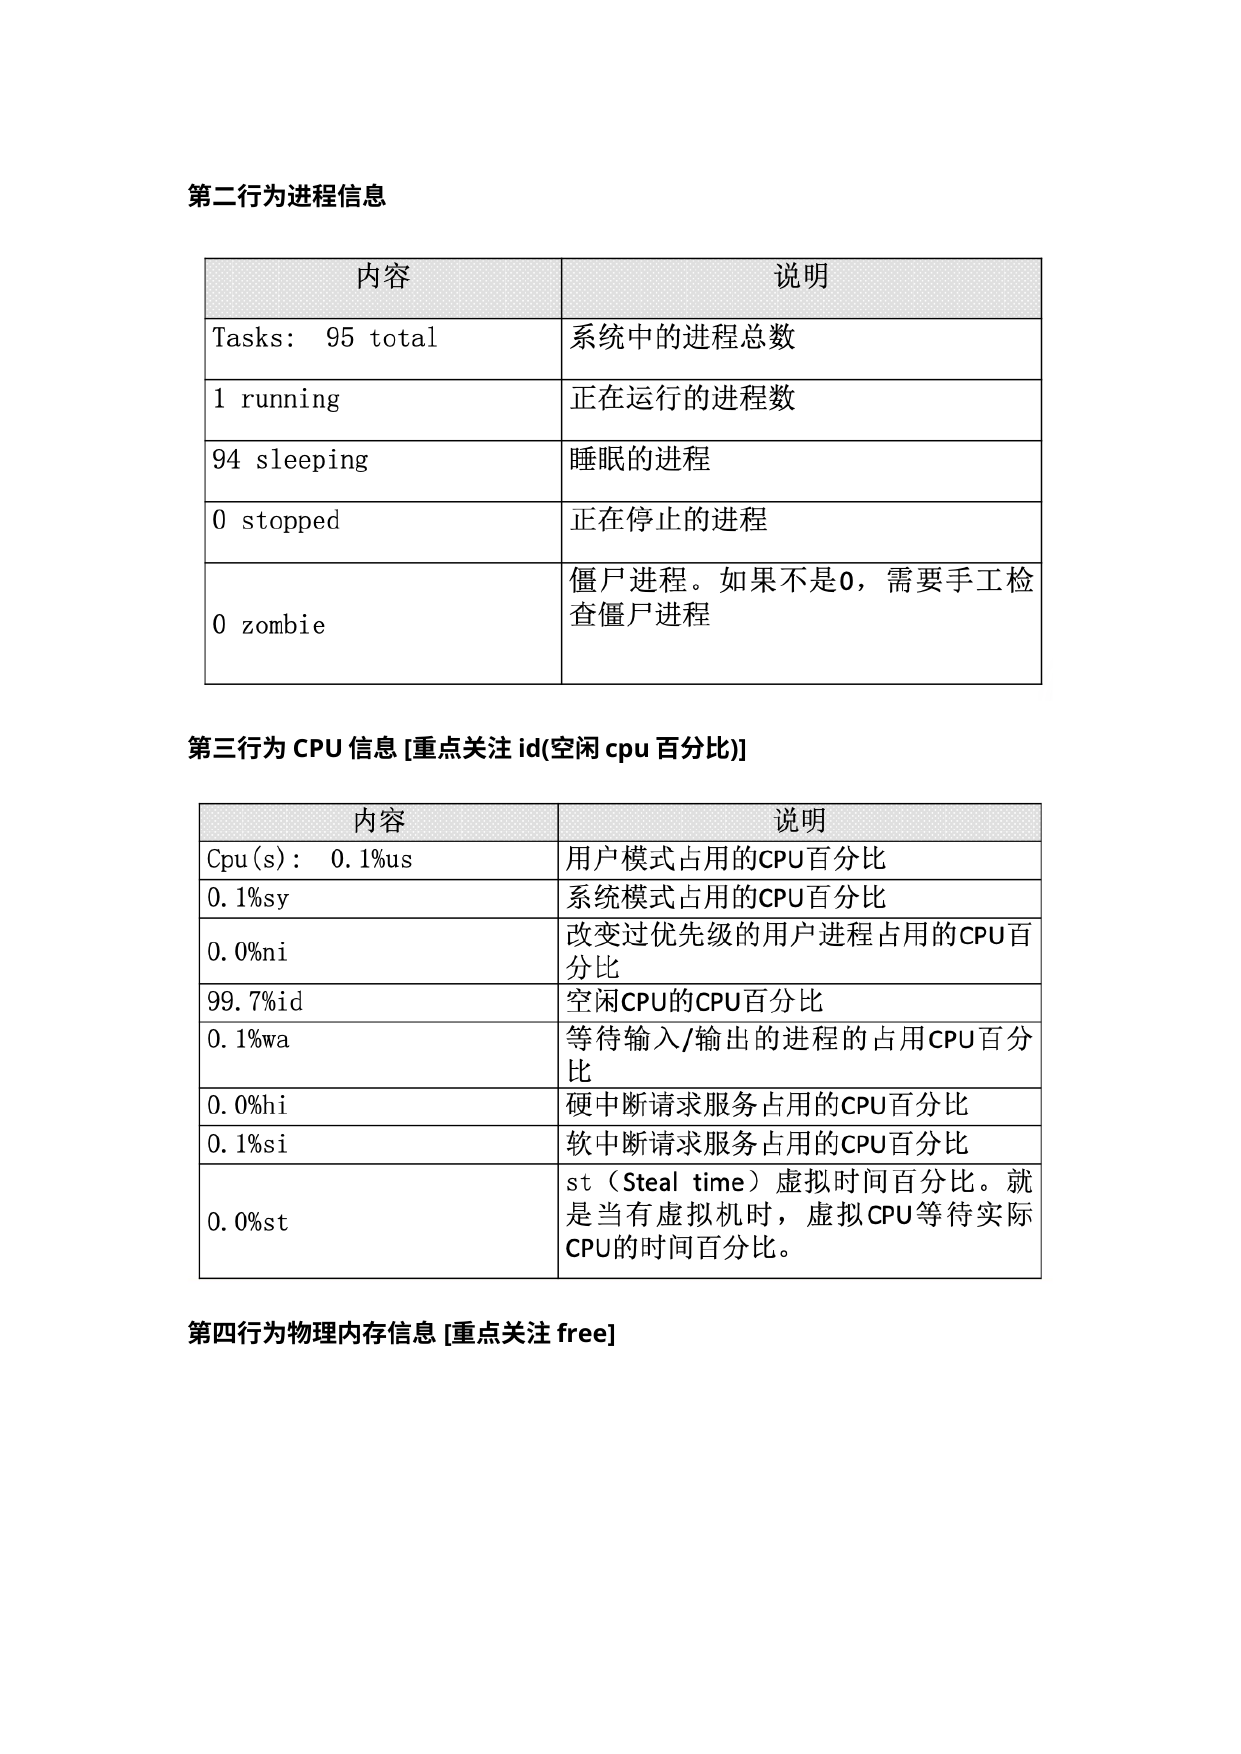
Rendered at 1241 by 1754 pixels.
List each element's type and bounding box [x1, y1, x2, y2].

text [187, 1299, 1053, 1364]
picture [187, 241, 1053, 701]
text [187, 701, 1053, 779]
picture [187, 795, 1053, 1284]
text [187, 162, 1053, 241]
